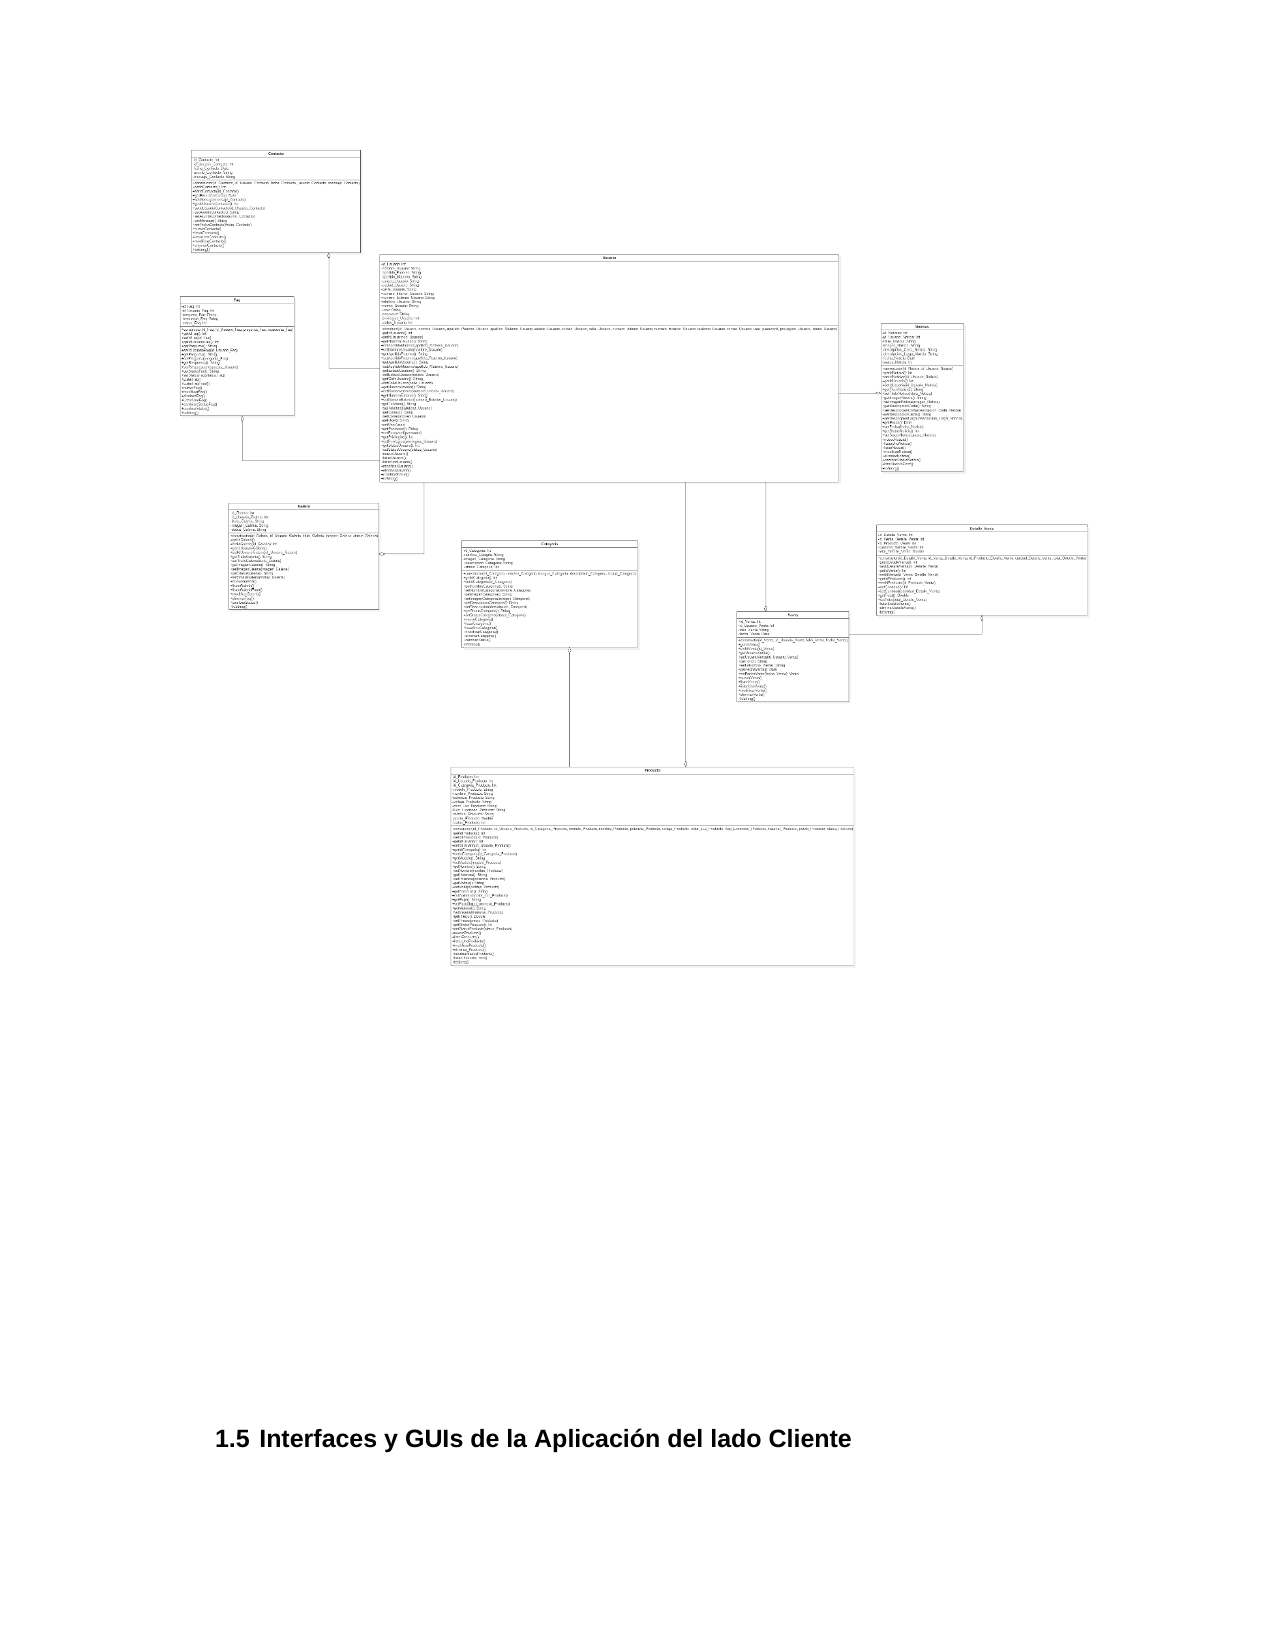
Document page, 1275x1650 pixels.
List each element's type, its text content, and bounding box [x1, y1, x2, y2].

subtitle Interfaces y GUIs de la Aplicación del lado Cliente [215, 1424, 1098, 1453]
picture [177, 147, 1098, 976]
